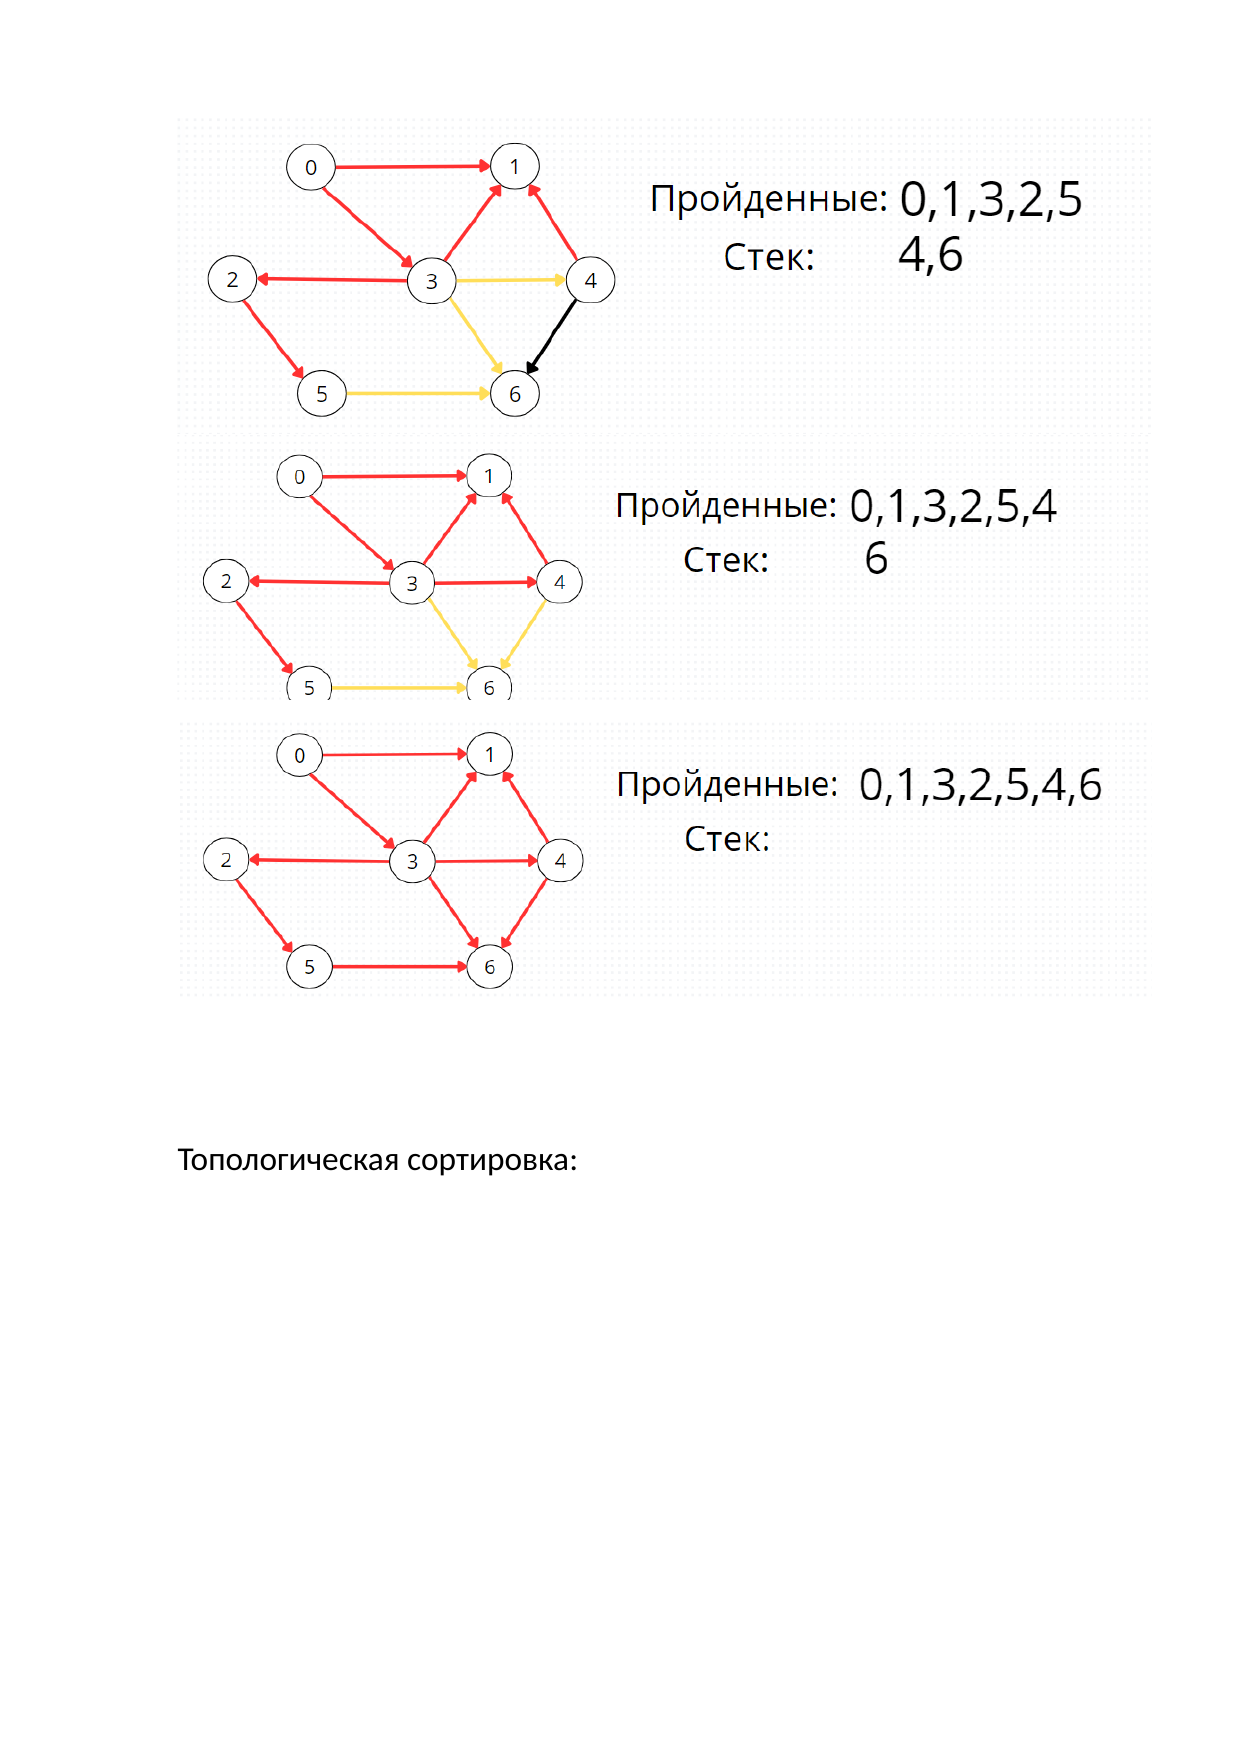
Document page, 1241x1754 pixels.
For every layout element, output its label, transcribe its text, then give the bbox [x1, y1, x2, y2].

text Топологическая сортировка: [177, 1137, 1152, 1178]
picture [177, 118, 1152, 434]
picture [177, 718, 1152, 998]
picture [177, 435, 1152, 700]
